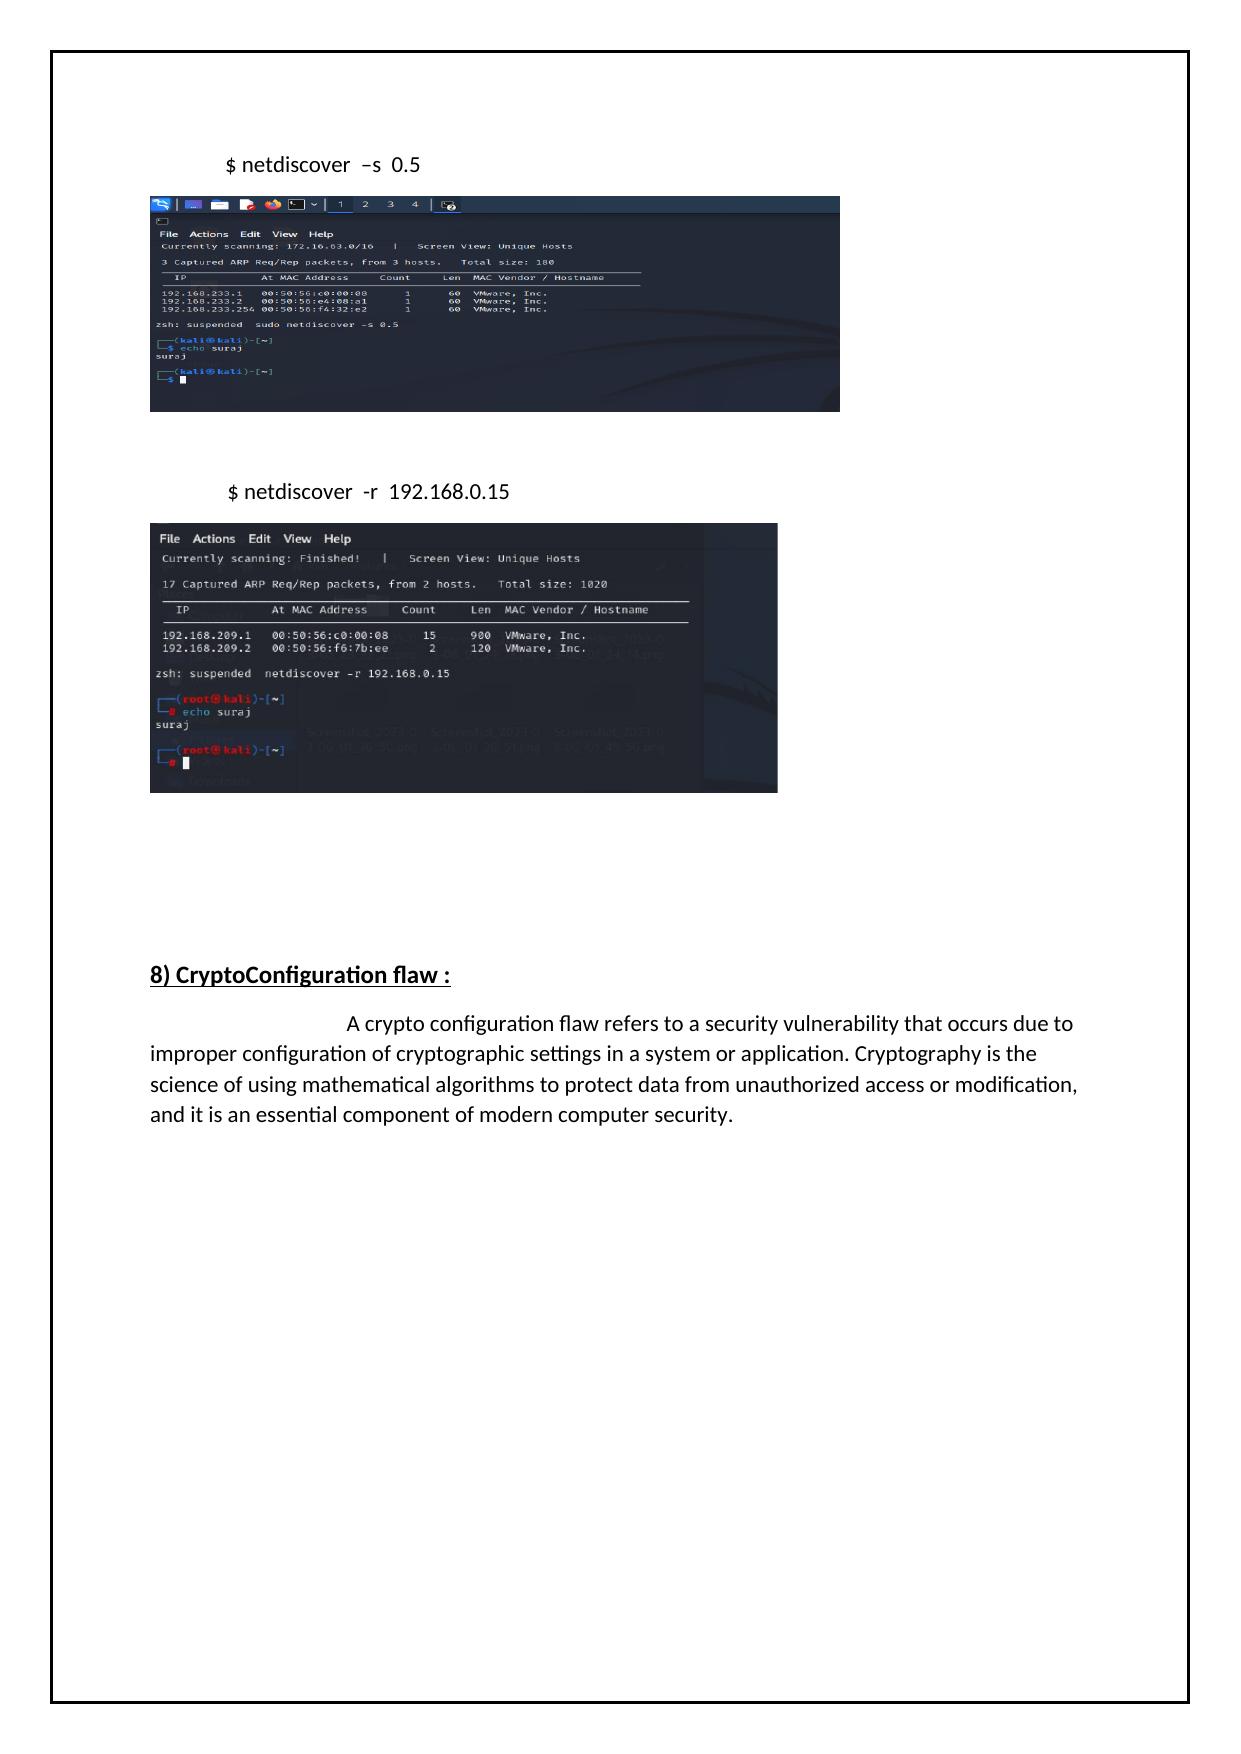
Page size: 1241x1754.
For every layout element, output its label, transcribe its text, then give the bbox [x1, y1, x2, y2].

text $ netdiscover -r 192.168.0.15 [150, 477, 1090, 505]
picture [150, 523, 778, 793]
picture [150, 196, 840, 412]
text A crypto configuration flaw refers to a security vulnerability that occurs due to improper configuration of cryptographic settings in a system or application. Cryptography is the science of using mathematical algorithms to protect data from unauthorized access or modification, and it is an essential component of modern computer security. [150, 1009, 1090, 1128]
text 8) CryptoConfiguration flaw : [150, 960, 1090, 990]
text $ netdiscover –s 0.5 [149, 150, 1012, 178]
